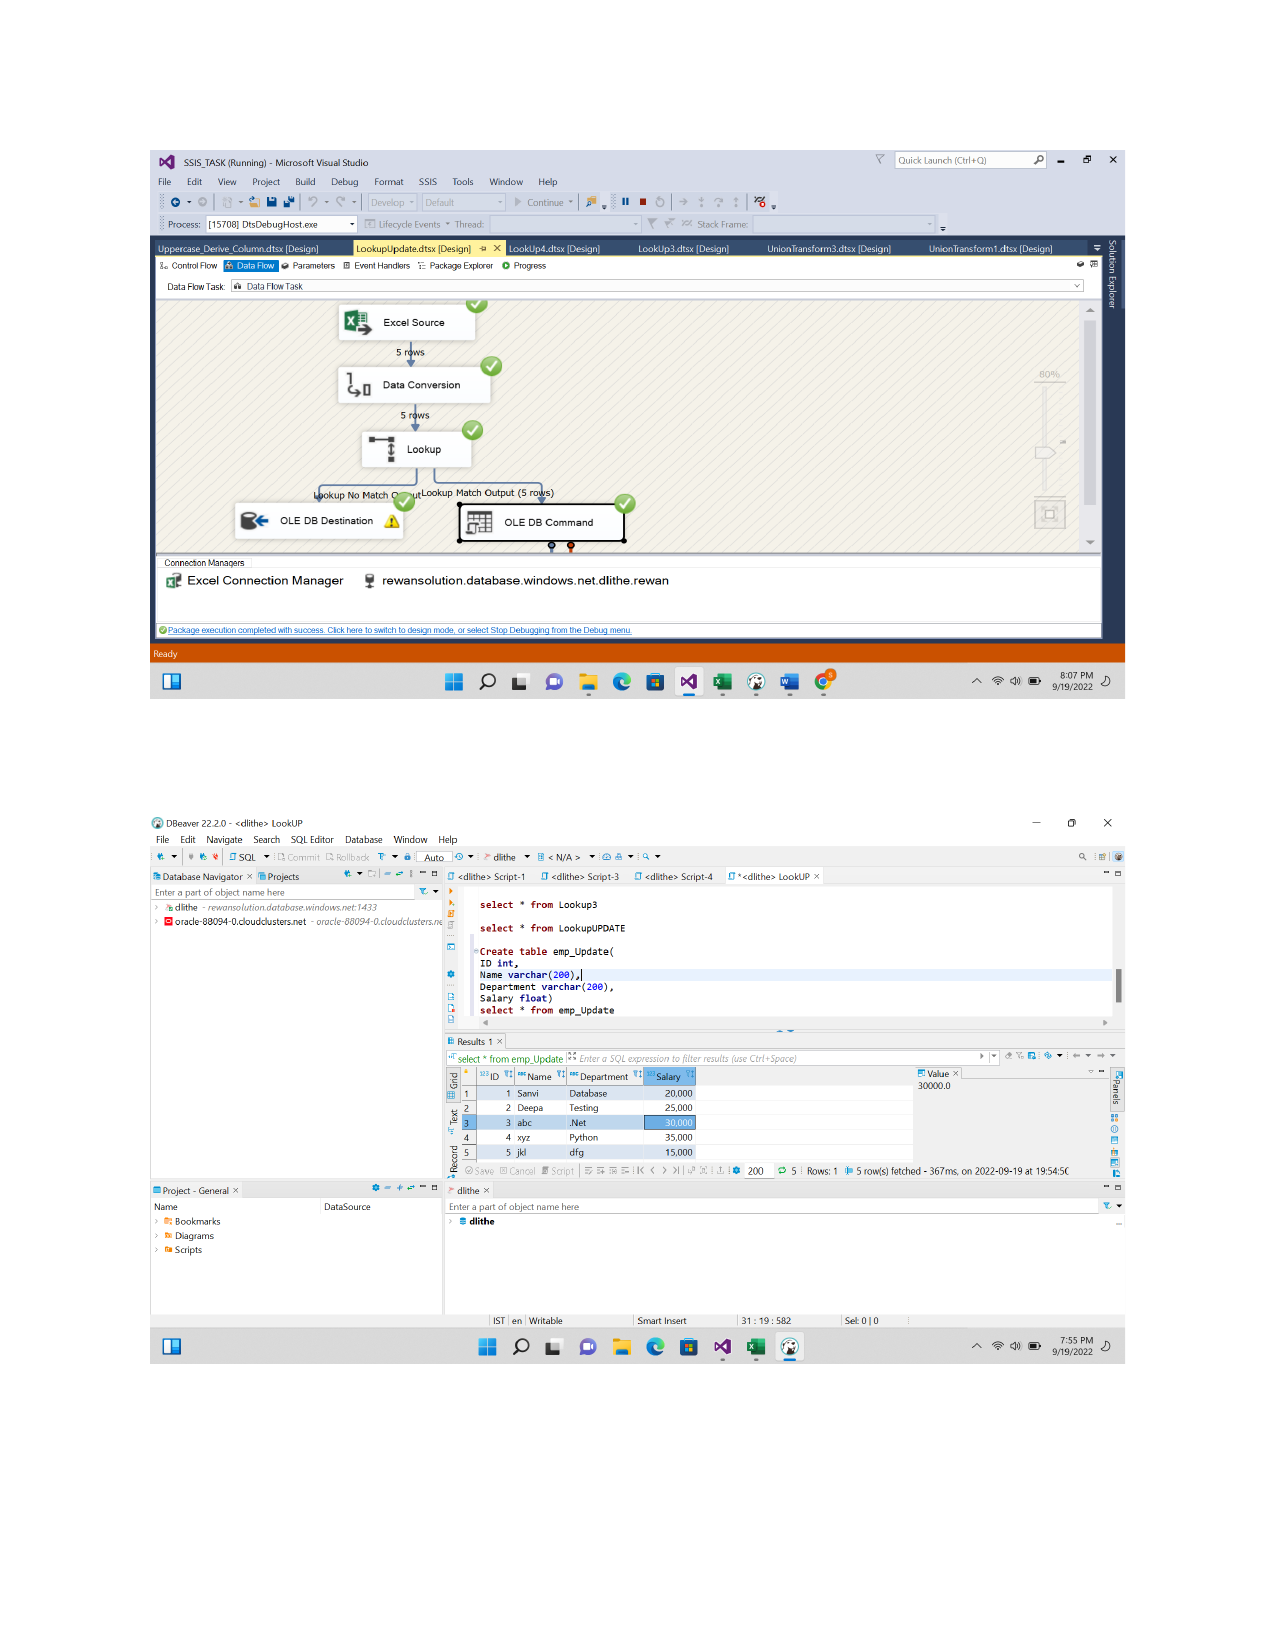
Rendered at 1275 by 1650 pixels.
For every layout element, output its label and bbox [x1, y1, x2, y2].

picture [150, 814, 1125, 1364]
picture [150, 150, 1125, 699]
